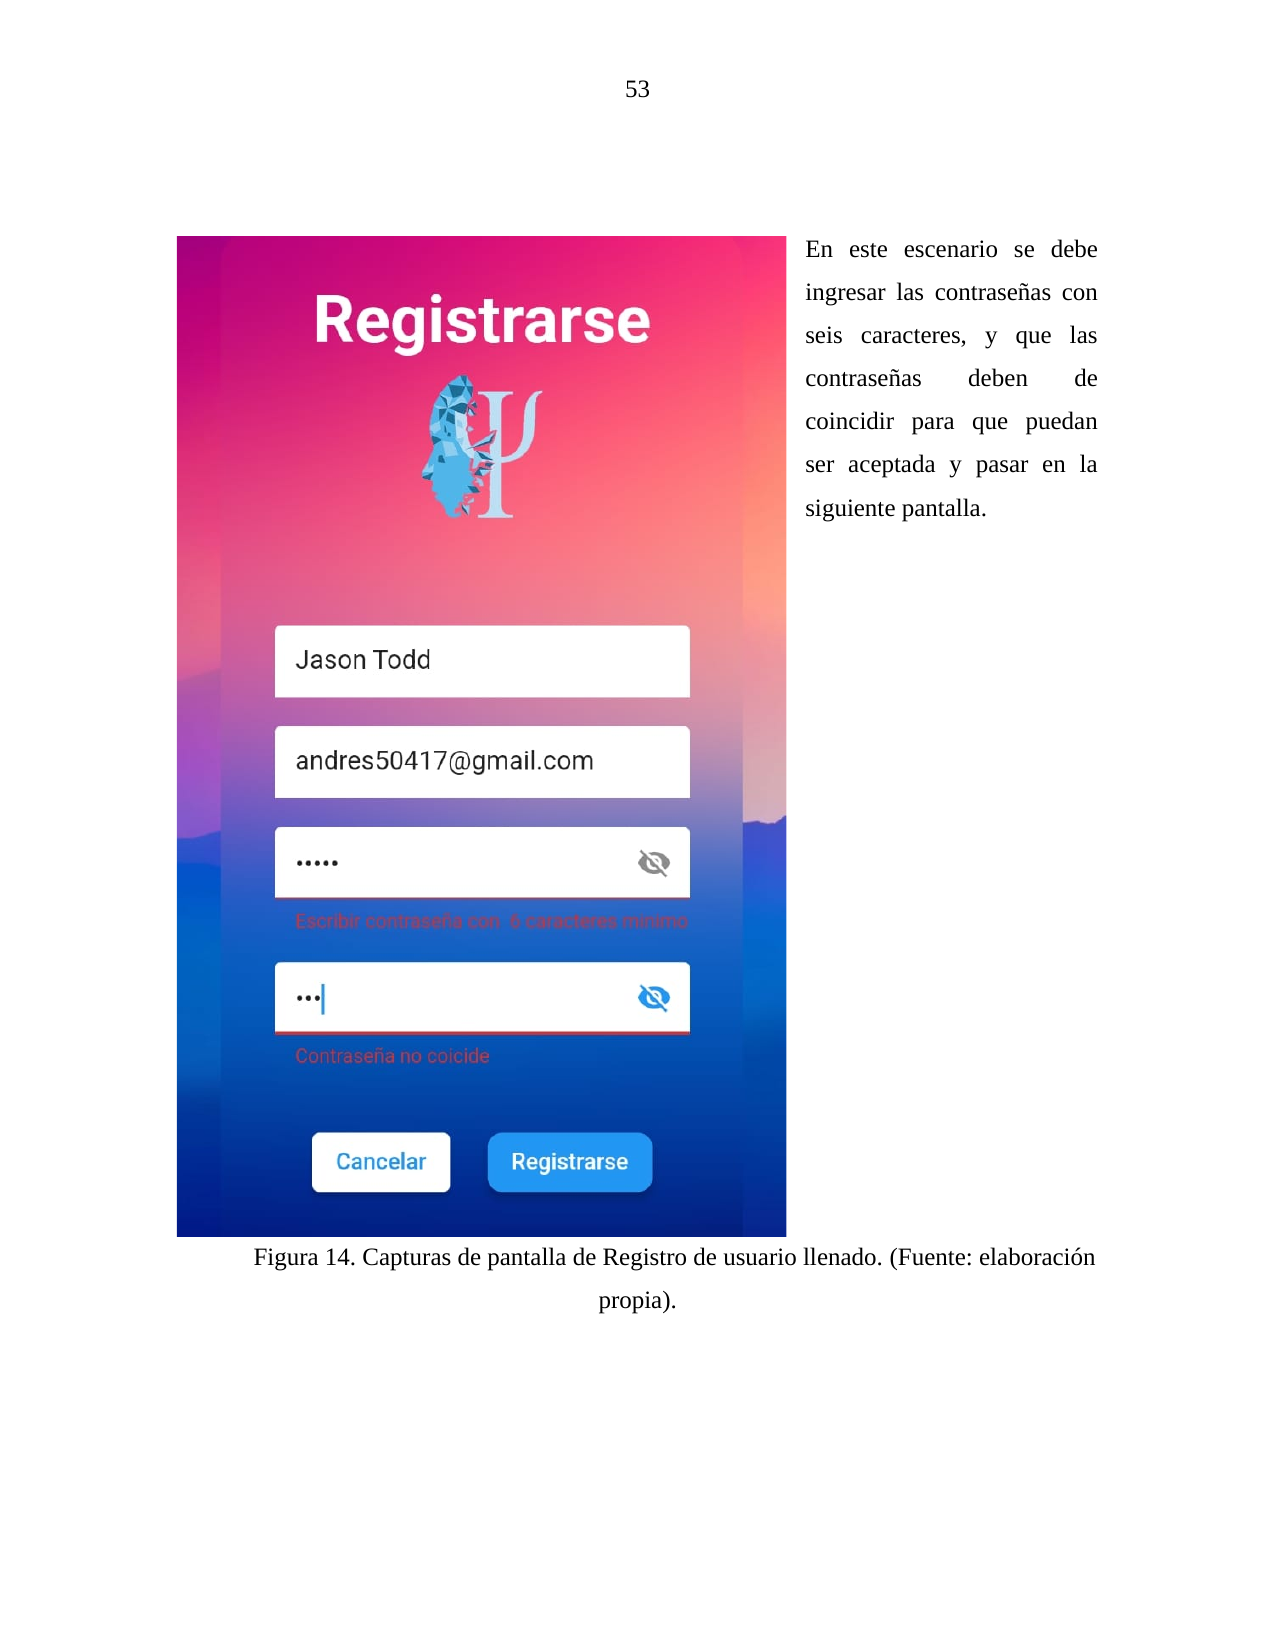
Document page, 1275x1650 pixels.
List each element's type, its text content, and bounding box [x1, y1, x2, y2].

picture [176, 236, 787, 1237]
text En este escenario se debe ingresar las contraseñas con seis caracteres, y que las contraseñas deben de coincidir para que puedan ser aceptada y pasar en la siguiente pantalla. [177, 234, 1098, 521]
text Figura 14. Capturas de pantalla de Registro de usuario llenado. (Fuente: elaboración propia). [177, 1242, 1098, 1314]
